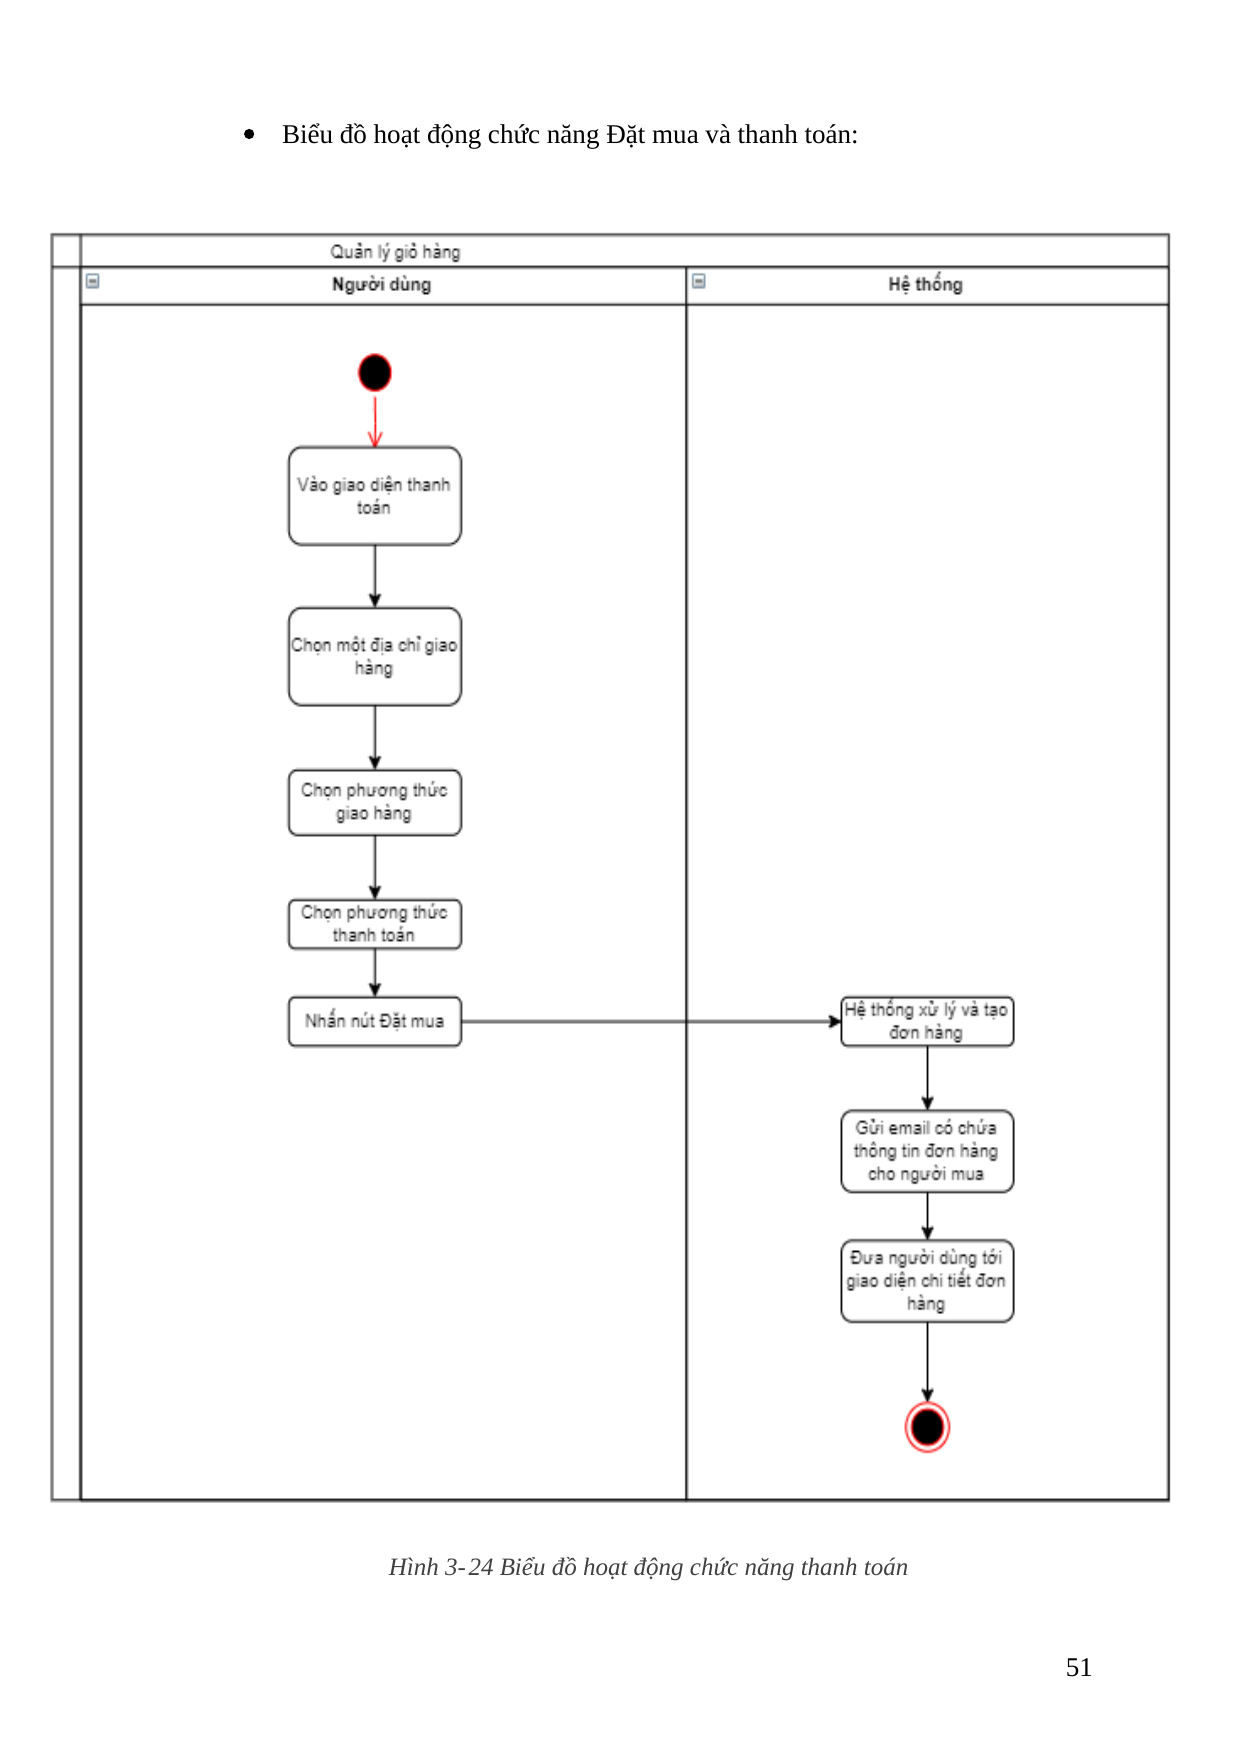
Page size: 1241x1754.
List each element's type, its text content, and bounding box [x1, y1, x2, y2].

picture [0, 186, 1231, 1543]
list Biểu đồ hoạt động chức năng Đặt mua và thanh toán: [244, 118, 1092, 149]
